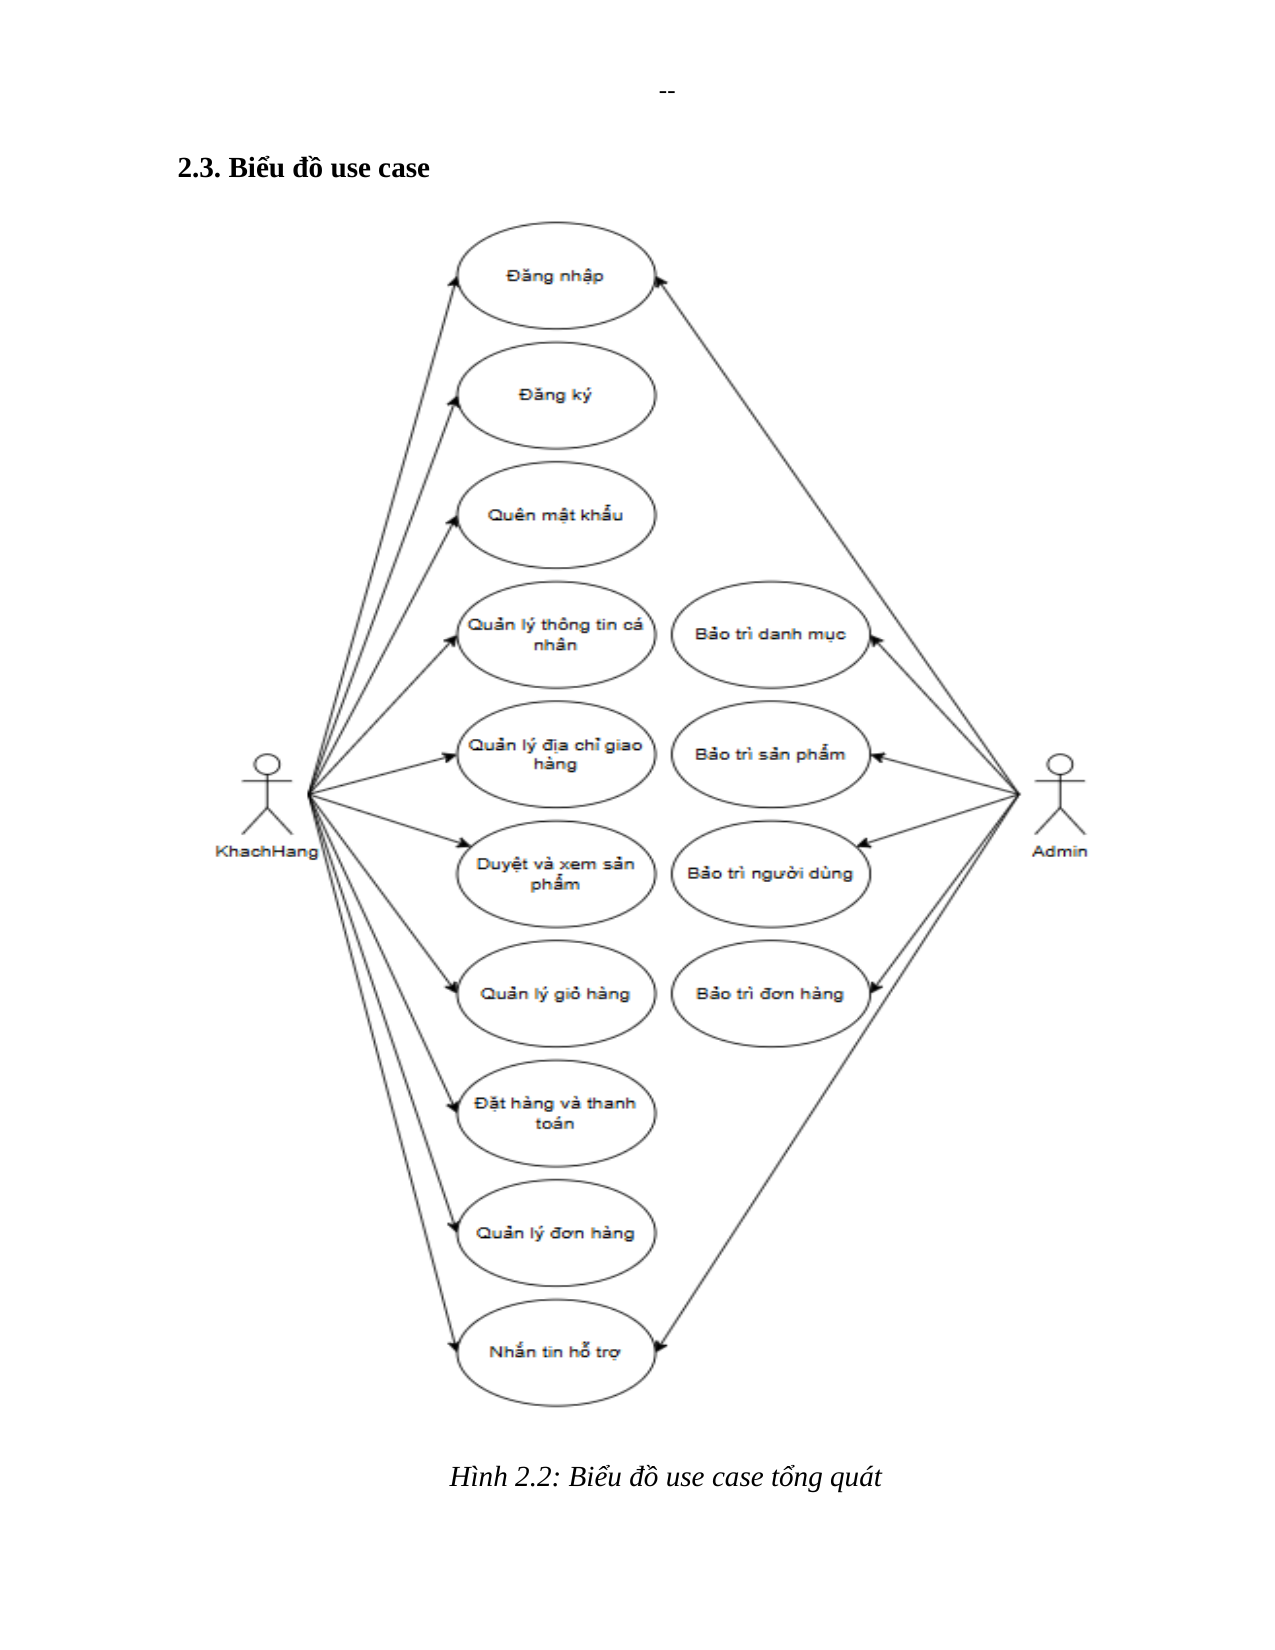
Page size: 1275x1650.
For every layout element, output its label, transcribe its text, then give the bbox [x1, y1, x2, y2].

subtitle Biểu đồ use case [177, 150, 1157, 183]
picture [203, 200, 1132, 1431]
